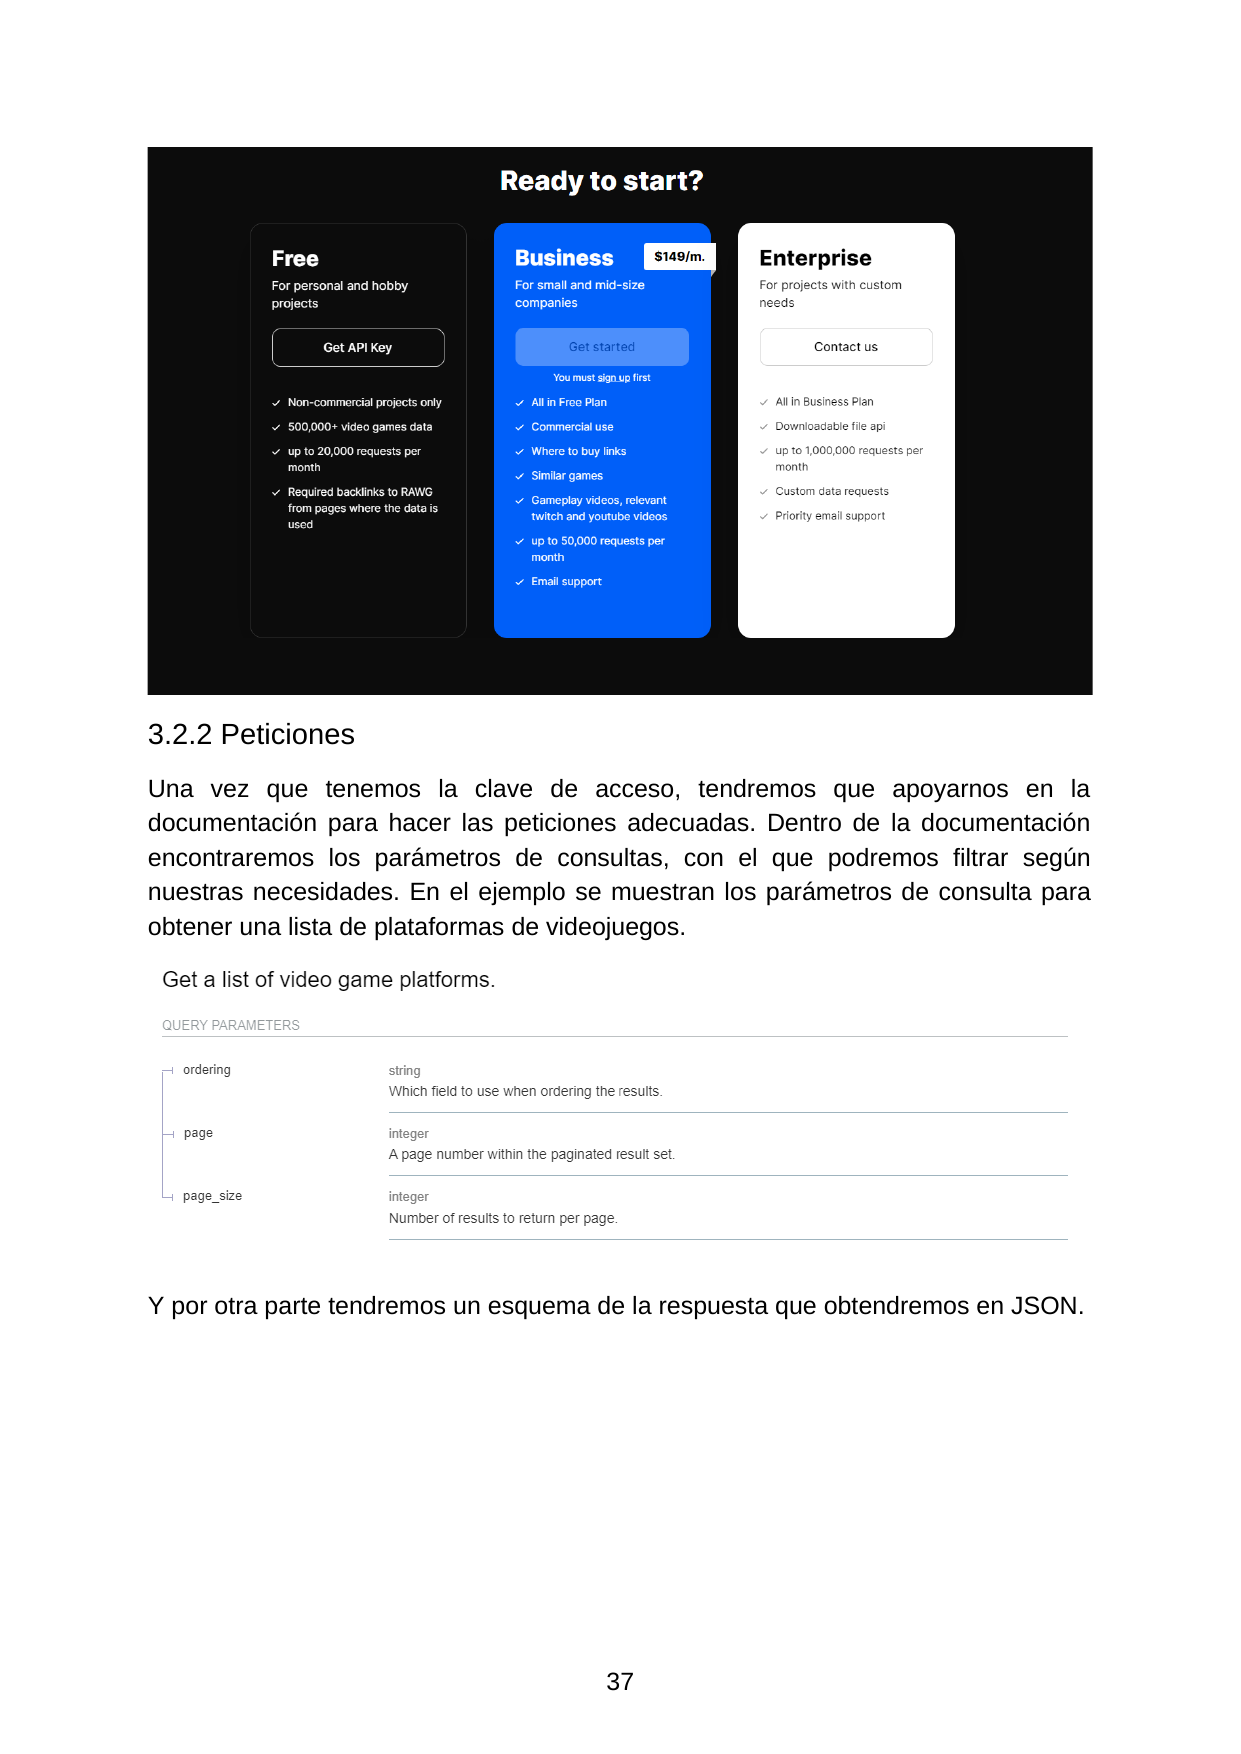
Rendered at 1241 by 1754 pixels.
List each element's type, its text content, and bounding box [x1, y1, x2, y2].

picture [147, 962, 1093, 1269]
text Y por otra parte tendremos un esquema de la respuesta que obtendremos en JSON. [148, 1291, 1092, 1320]
text Una vez que tenemos la clave de acceso, tendremos que apoyarnos en la documentación para hacer las peticiones adecuadas. Dentro de la documentación encontraremos los parámetros de consultas, con el que podremos filtrar según nuestras necesidades. En el ejemplo se muestran los parámetros de consulta para obtener una lista de plataformas de videojuegos. [148, 773, 1092, 940]
picture [147, 147, 1093, 695]
subtitle 3.2.2 Peticiones [148, 717, 1092, 750]
